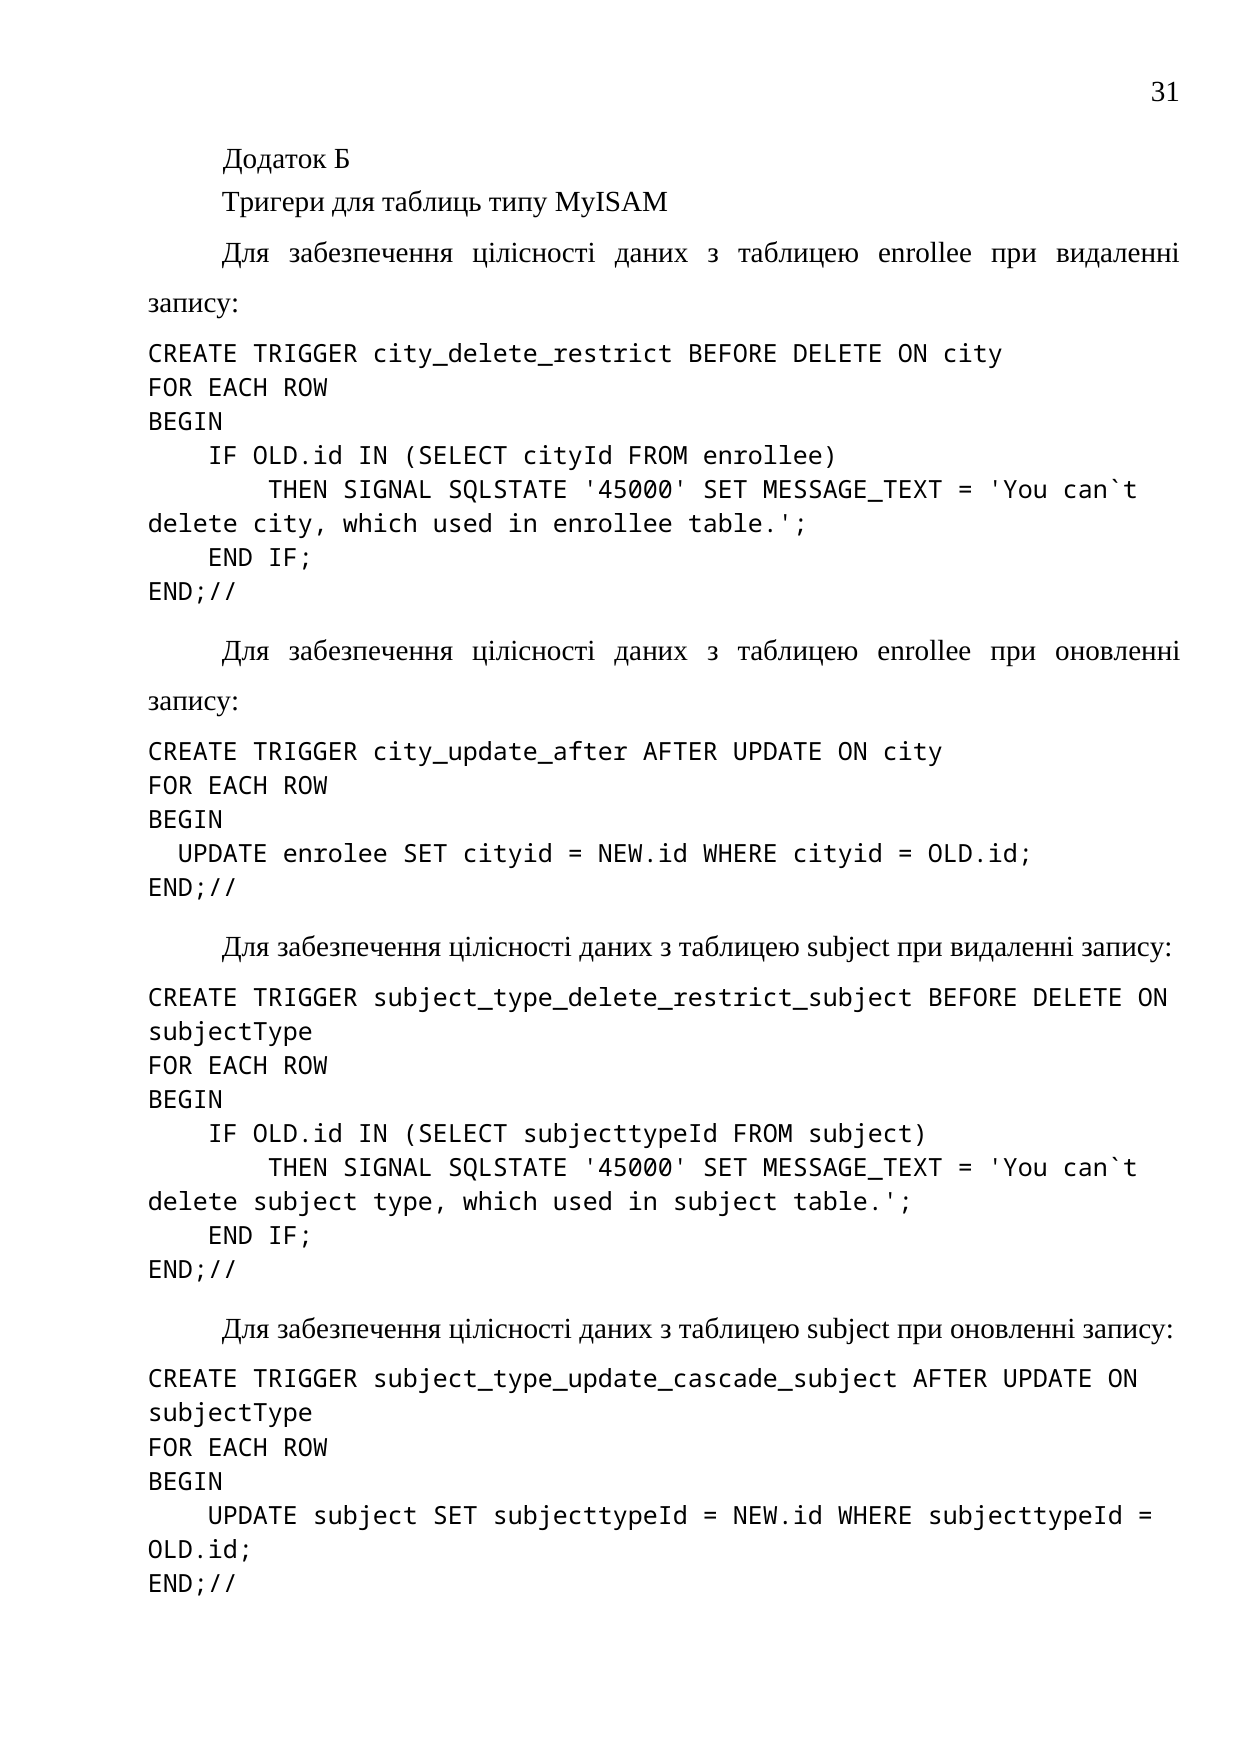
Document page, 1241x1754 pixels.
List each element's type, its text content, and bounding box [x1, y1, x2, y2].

text BEGIN [148, 1081, 1181, 1115]
text END;// [148, 1252, 1181, 1286]
text FOR EACH ROW [148, 768, 1181, 802]
text END;// [148, 1565, 1181, 1599]
list Додаток Б [223, 141, 1181, 174]
text Тригери для таблиць типу MyISAM [148, 184, 1181, 218]
text BEGIN [148, 802, 1181, 836]
text END;// [148, 870, 1181, 904]
text FOR EACH ROW [148, 369, 1181, 403]
text CREATE TRIGGER city_update_after AFTER UPDATE ON city [148, 733, 1181, 768]
text UPDATE subject SET subjecttypeId = NEW.id WHERE subjecttypeId = OLD.id; [148, 1497, 1181, 1565]
text CREATE TRIGGER subject_type_update_cascade_subject AFTER UPDATE ON subjectType [148, 1361, 1181, 1429]
text THEN SIGNAL SQLSTATE '45000' SET MESSAGE_TEXT = 'You can`t delete city, which used in enrollee table.'; [148, 472, 1181, 540]
text END IF; [148, 540, 1181, 574]
text BEGIN [148, 403, 1181, 438]
text UPDATE enrolee SET cityid = NEW.id WHERE cityid = OLD.id; [148, 836, 1181, 870]
text Для забезпечення цілісності даних з таблицею subject при оновленні запису: [148, 1311, 1181, 1344]
text Для забезпечення цілісності даних з таблицею enrollee при оновленні запису: [148, 633, 1181, 717]
text FOR EACH ROW [148, 1047, 1181, 1081]
text Для забезпечення цілісності даних з таблицею subject при видаленні запису: [148, 929, 1181, 962]
text Для забезпечення цілісності даних з таблицею enrollee при видаленні запису: [148, 235, 1181, 319]
text FOR EACH ROW [148, 1429, 1181, 1463]
text CREATE TRIGGER city_delete_restrict BEFORE DELETE ON city [148, 335, 1181, 369]
text CREATE TRIGGER subject_type_delete_restrict_subject BEFORE DELETE ON subjectType [148, 979, 1181, 1047]
text END IF; [148, 1218, 1181, 1252]
text END;// [148, 574, 1181, 608]
text BEGIN [148, 1463, 1181, 1497]
text IF OLD.id IN (SELECT cityId FROM enrollee) [148, 438, 1181, 472]
text IF OLD.id IN (SELECT subjecttypeId FROM subject) [148, 1115, 1181, 1149]
text THEN SIGNAL SQLSTATE '45000' SET MESSAGE_TEXT = 'You can`t delete subject type, which used in subject table.'; [148, 1149, 1181, 1218]
